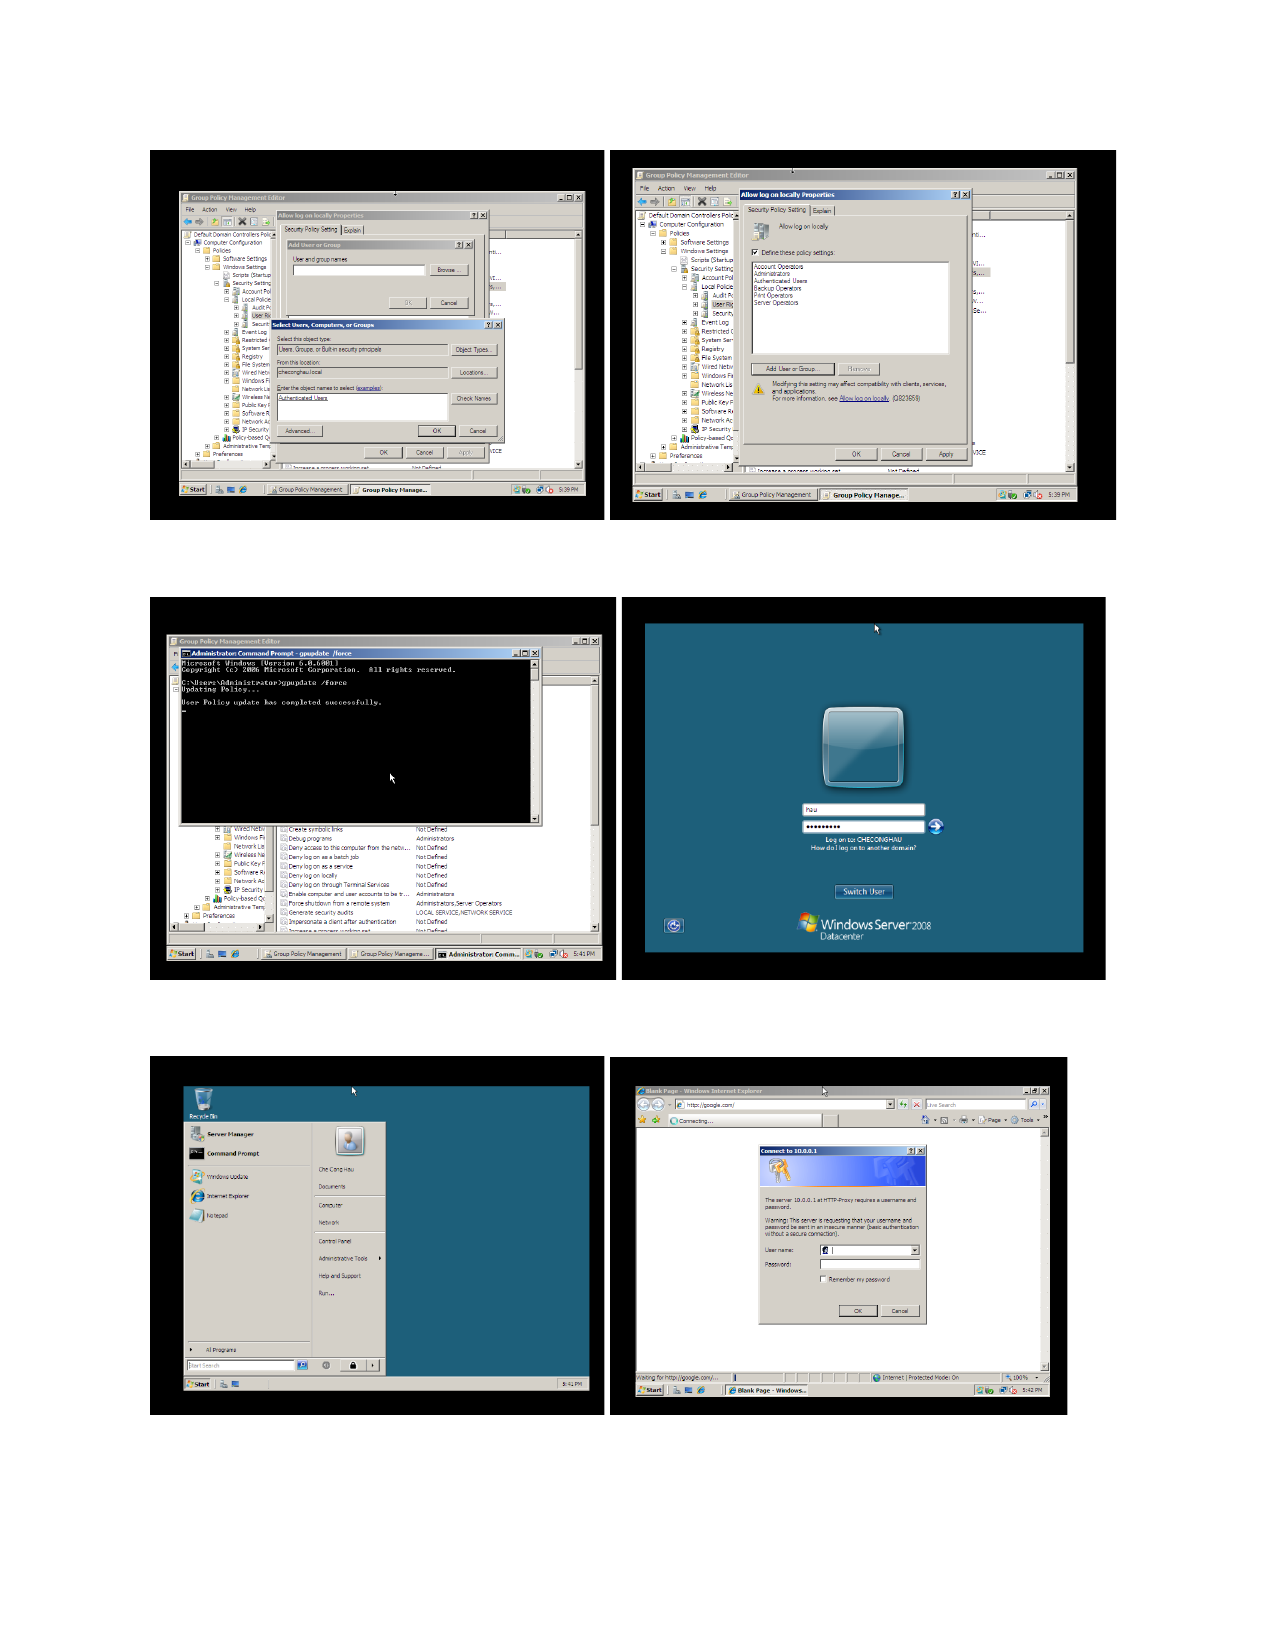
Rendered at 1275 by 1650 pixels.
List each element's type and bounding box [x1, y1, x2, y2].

picture [150, 1056, 605, 1415]
picture [150, 597, 617, 980]
picture [610, 150, 1117, 520]
picture [610, 1057, 1068, 1415]
picture [621, 597, 1106, 980]
picture [150, 150, 605, 520]
